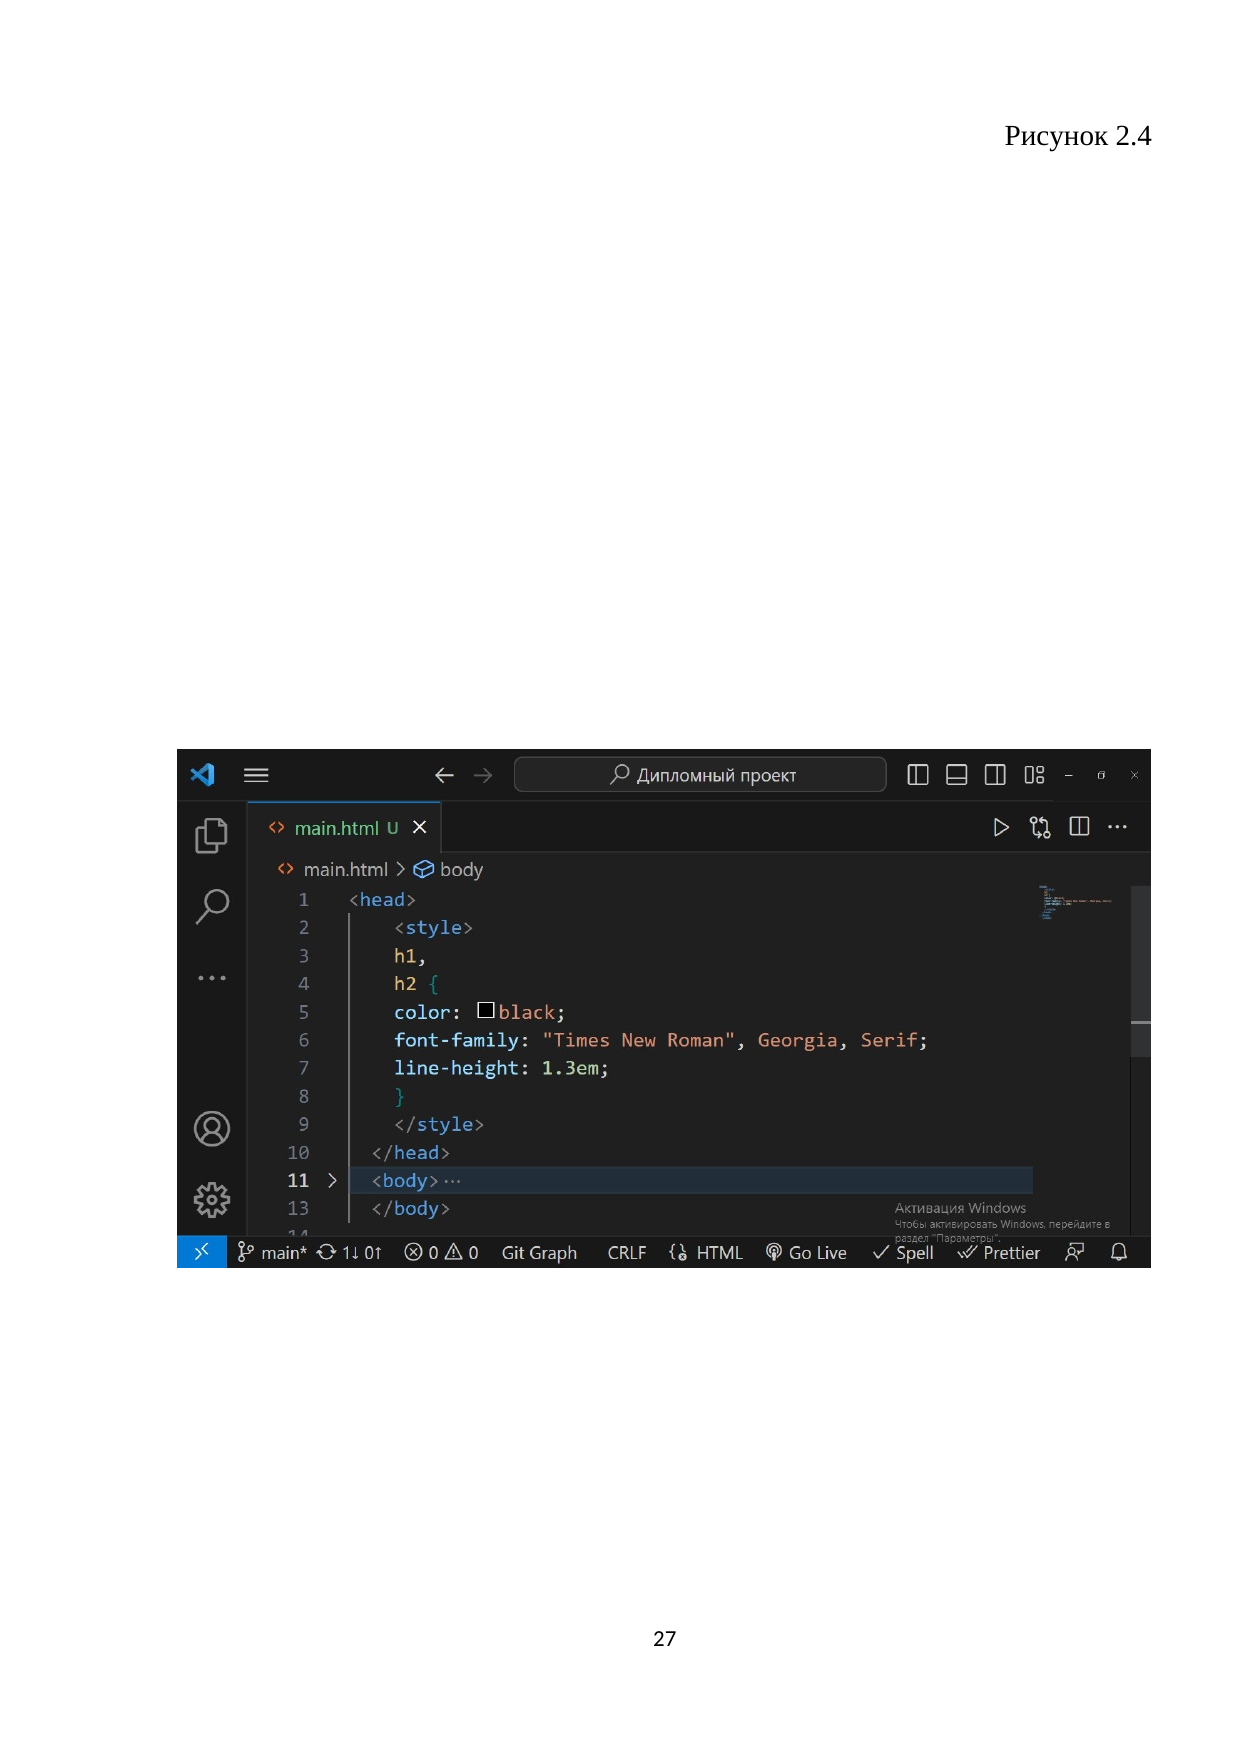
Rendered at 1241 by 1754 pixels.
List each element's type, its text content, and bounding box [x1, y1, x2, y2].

picture [177, 749, 1152, 1268]
text Рисунок 2.4 [177, 118, 1152, 152]
